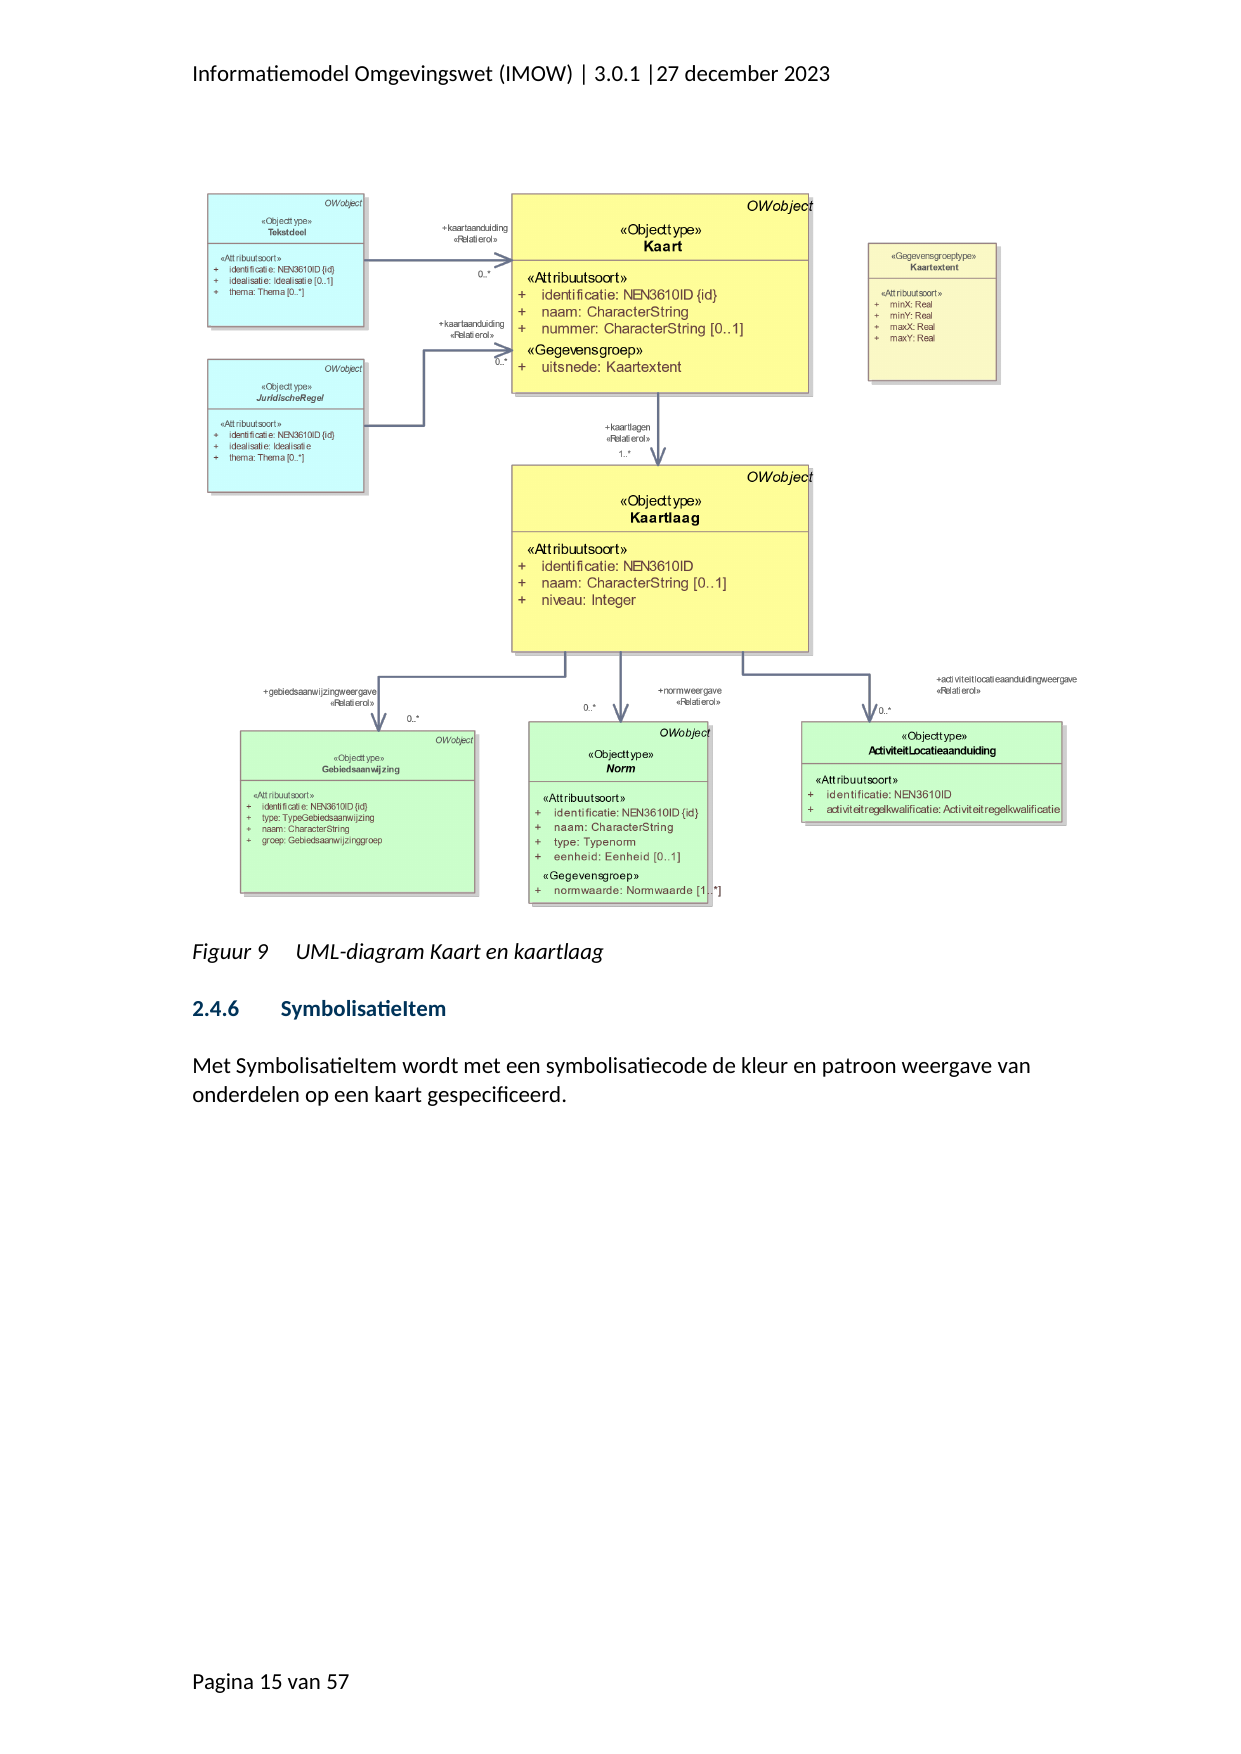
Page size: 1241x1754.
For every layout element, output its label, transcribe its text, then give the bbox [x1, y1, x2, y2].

text UML-diagram Kaart en kaartlaag [192, 937, 1092, 965]
picture [192, 177, 1093, 923]
subtitle SymbolisatieItem [192, 994, 1092, 1022]
text Met SymbolisatieItem wordt met een symbolisatiecode de kleur en patroon weergave van onderdelen op een kaart gespecificeerd. [192, 1052, 1092, 1108]
